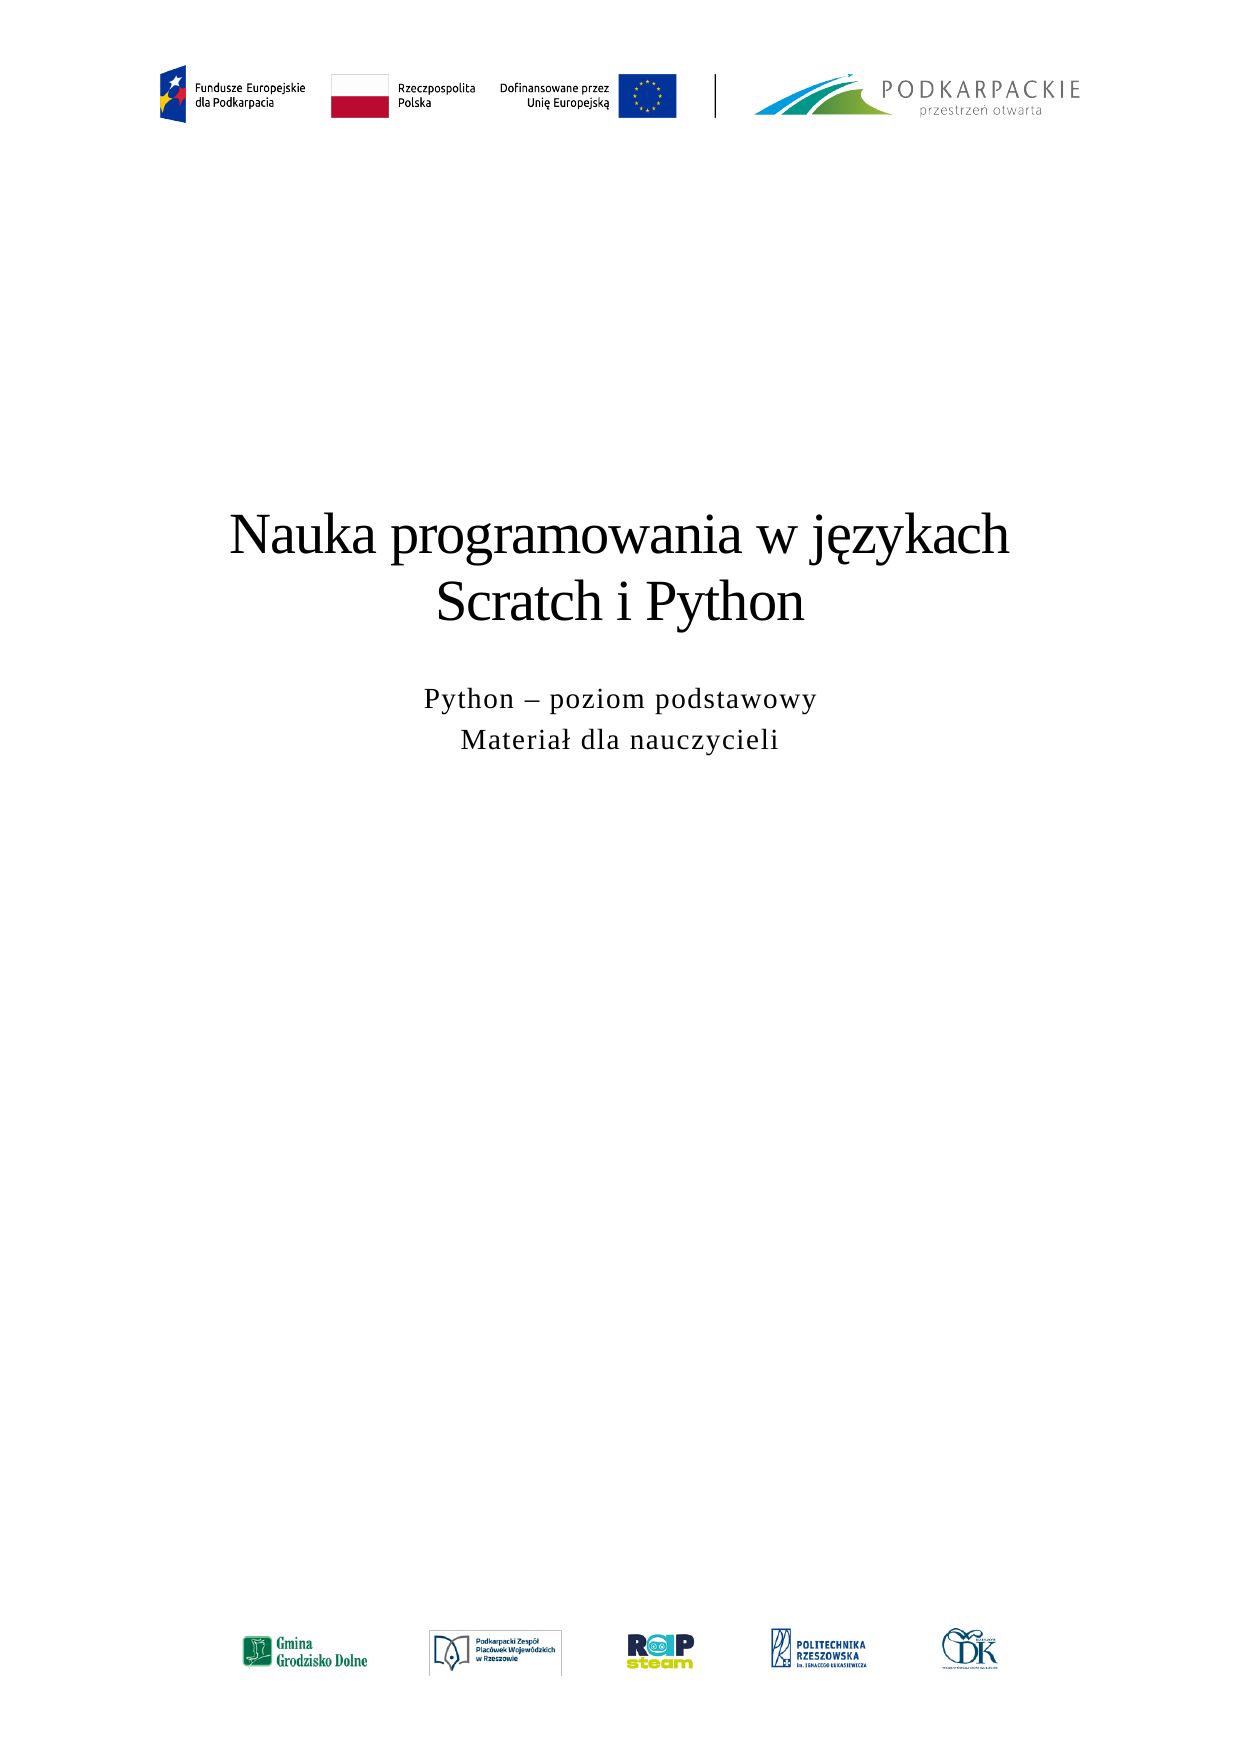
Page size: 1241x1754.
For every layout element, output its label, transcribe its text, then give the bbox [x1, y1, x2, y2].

picture [242, 1614, 998, 1681]
subtitle Python – poziom podstawowy [148, 682, 1092, 715]
subtitle Materiał dla nauczycieli [148, 722, 1092, 755]
title Nauka programowania w językach Scratch i Python [148, 499, 1092, 633]
picture [147, 50, 1093, 138]
